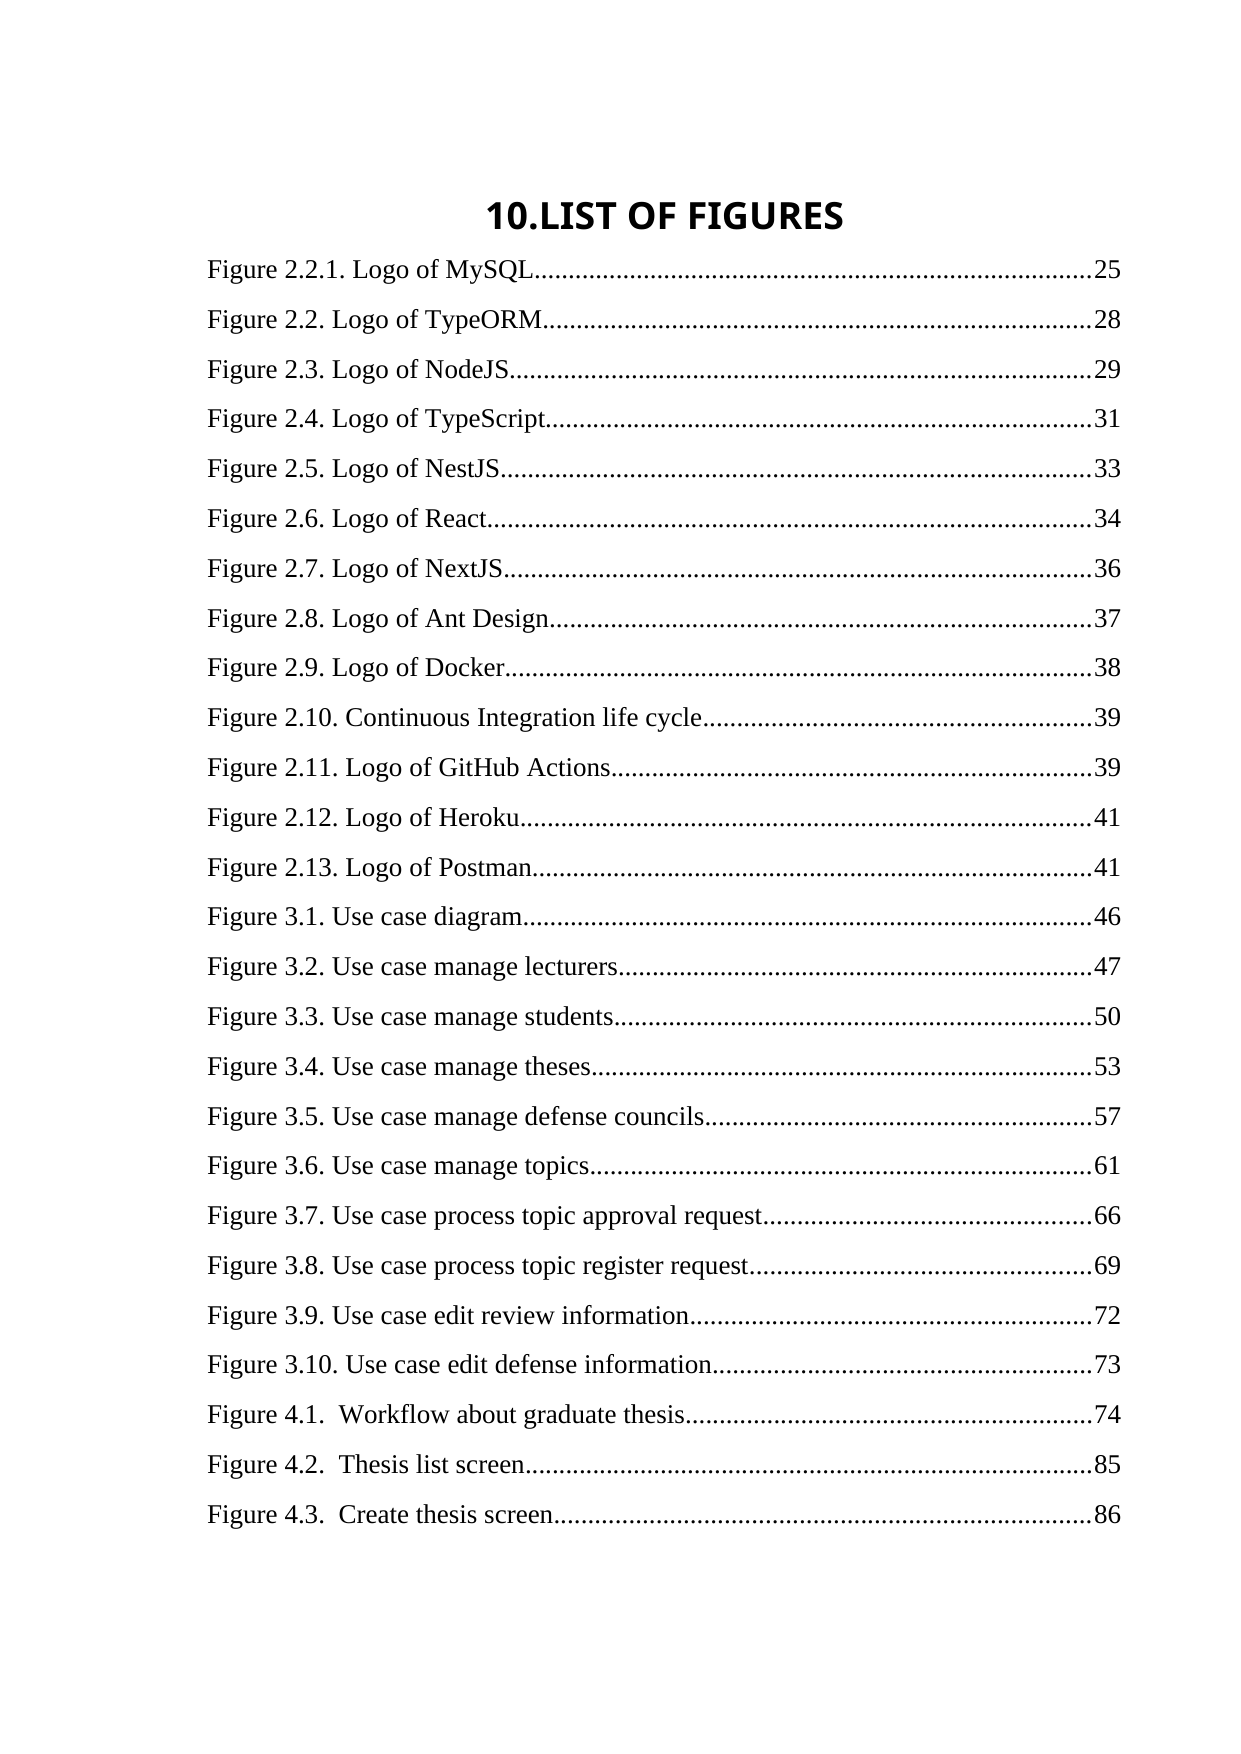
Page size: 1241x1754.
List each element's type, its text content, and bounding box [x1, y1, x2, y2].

text Figure 2.11. Logo of GitHub Actions 39 [207, 751, 1122, 782]
text Figure 4.2. Thesis list screen 85 [207, 1448, 1122, 1479]
subtitle LIST OF FIGURES [207, 190, 1122, 241]
text Figure 2.4. Logo of TypeScript 31 [207, 403, 1122, 434]
text Figure 3.8. Use case process topic register request 69 [207, 1249, 1122, 1280]
text Figure 2.5. Logo of NestJS 33 [207, 452, 1122, 483]
text Figure 2.3. Logo of NodeJS 29 [207, 353, 1122, 384]
text Figure 3.1. Use case diagram 46 [207, 901, 1122, 932]
text Figure 3.2. Use case manage lecturers 47 [207, 950, 1122, 981]
text Figure 2.2.1. Logo of MySQL 25 [207, 253, 1122, 284]
text Figure 2.12. Logo of Heroku 41 [207, 801, 1122, 832]
text Figure 3.7. Use case process topic approval request 66 [207, 1199, 1122, 1230]
text Figure 3.4. Use case manage theses 53 [207, 1050, 1122, 1081]
text Figure 2.7. Logo of NextJS 36 [207, 552, 1122, 583]
text Figure 2.13. Logo of Postman 41 [207, 851, 1122, 882]
text Figure 2.2. Logo of TypeORM 28 [207, 303, 1122, 334]
text Figure 3.3. Use case manage students 50 [207, 1000, 1122, 1031]
text Figure 3.5. Use case manage defense councils 57 [207, 1100, 1122, 1131]
text Figure 4.3. Create thesis screen 86 [207, 1498, 1122, 1529]
text Figure 3.10. Use case edit defense information 73 [207, 1349, 1122, 1380]
text Figure 2.9. Logo of Docker 38 [207, 652, 1122, 683]
text Figure 2.6. Logo of React 34 [207, 502, 1122, 533]
text Figure 3.9. Use case edit review information 72 [207, 1299, 1122, 1330]
text Figure 3.6. Use case manage topics 61 [207, 1149, 1122, 1181]
text Figure 2.8. Logo of Ant Design 37 [207, 602, 1122, 633]
text Figure 4.1. Workflow about graduate thesis 74 [207, 1398, 1122, 1429]
text Figure 2.10. Continuous Integration life cycle 39 [207, 701, 1122, 732]
